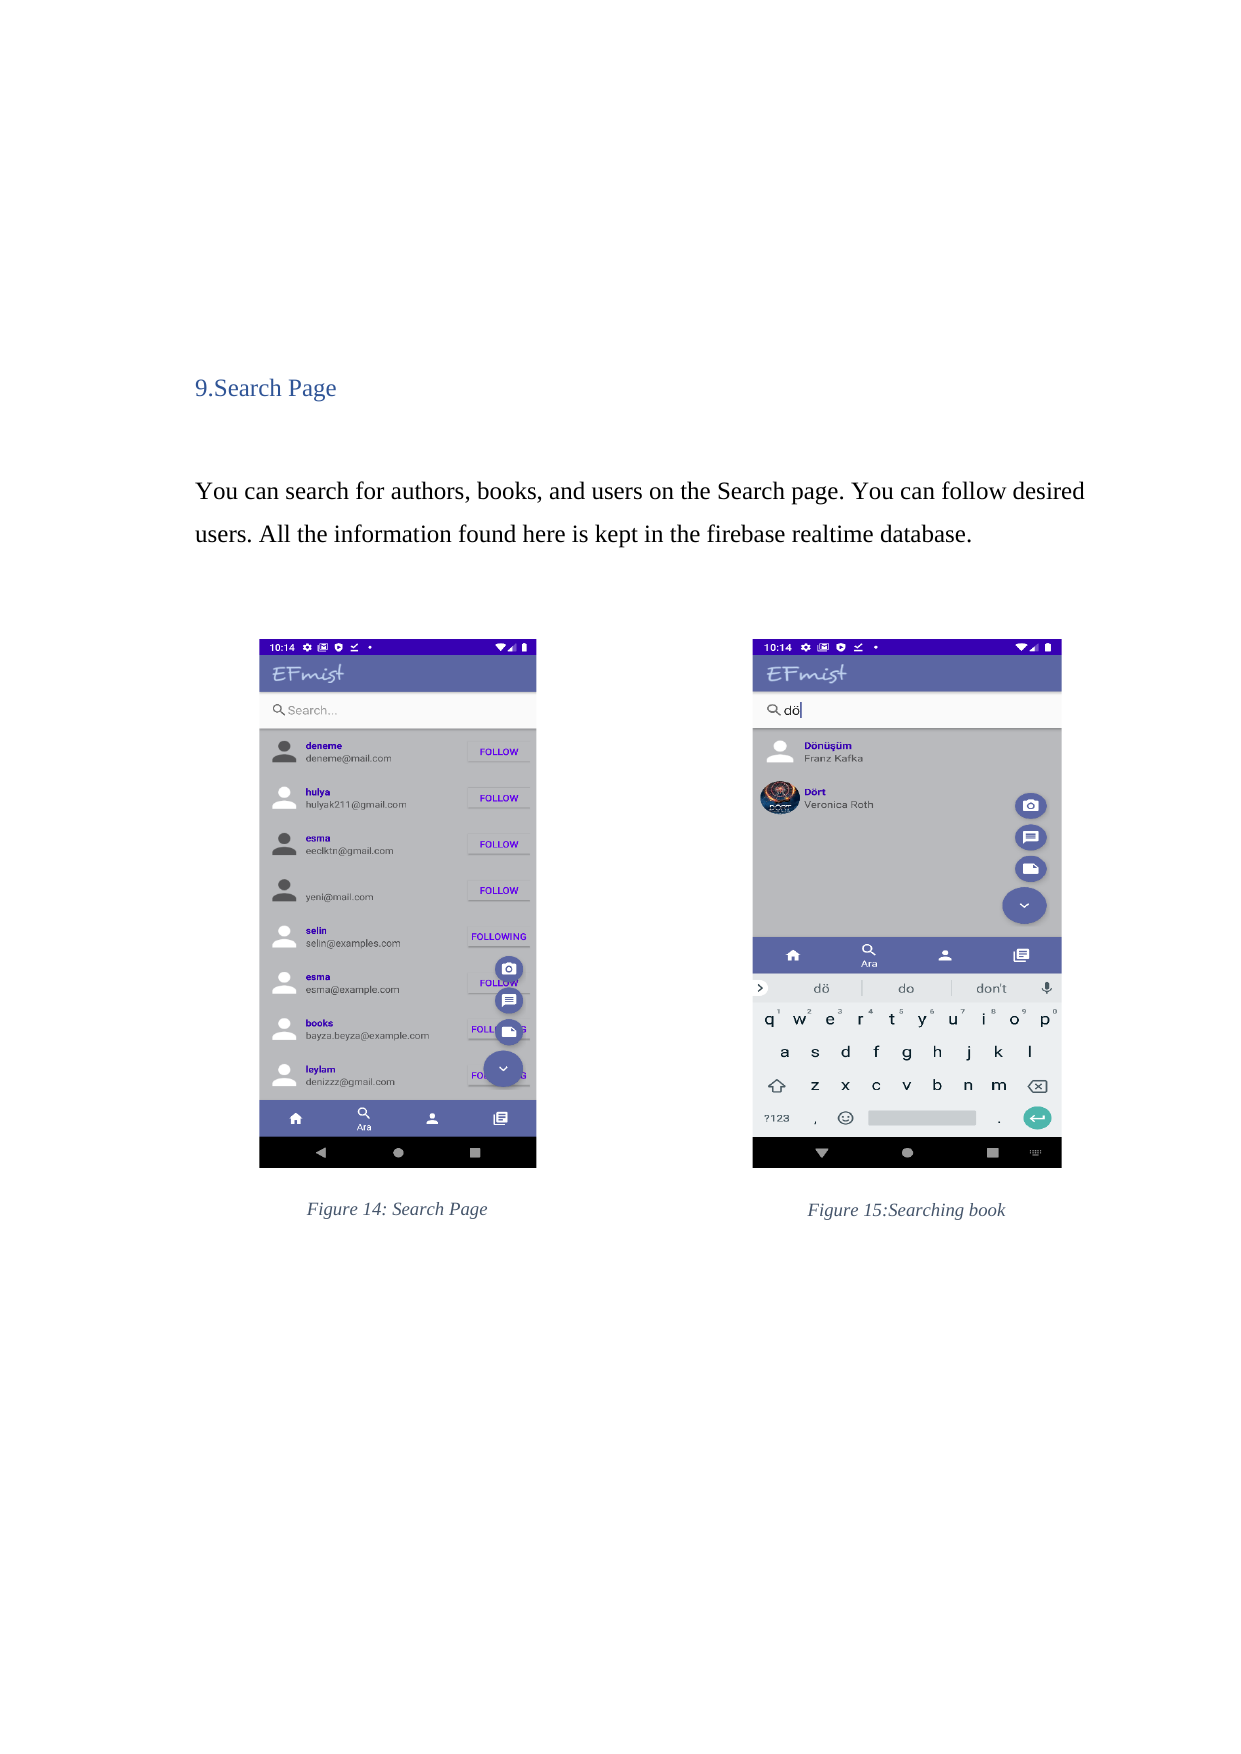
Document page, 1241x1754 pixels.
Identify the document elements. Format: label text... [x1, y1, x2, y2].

text Figure 14: Search Page [195, 1198, 601, 1220]
text You can search for authors, books, and users on the Search page. You can follow desired users. All the information found here is kept in the firebase realtime database. [195, 476, 1110, 548]
subtitle 9.Search Page [195, 373, 1110, 402]
picture [259, 639, 537, 1168]
picture [752, 639, 1062, 1168]
text Figure 15:Searching book [704, 1198, 1110, 1220]
